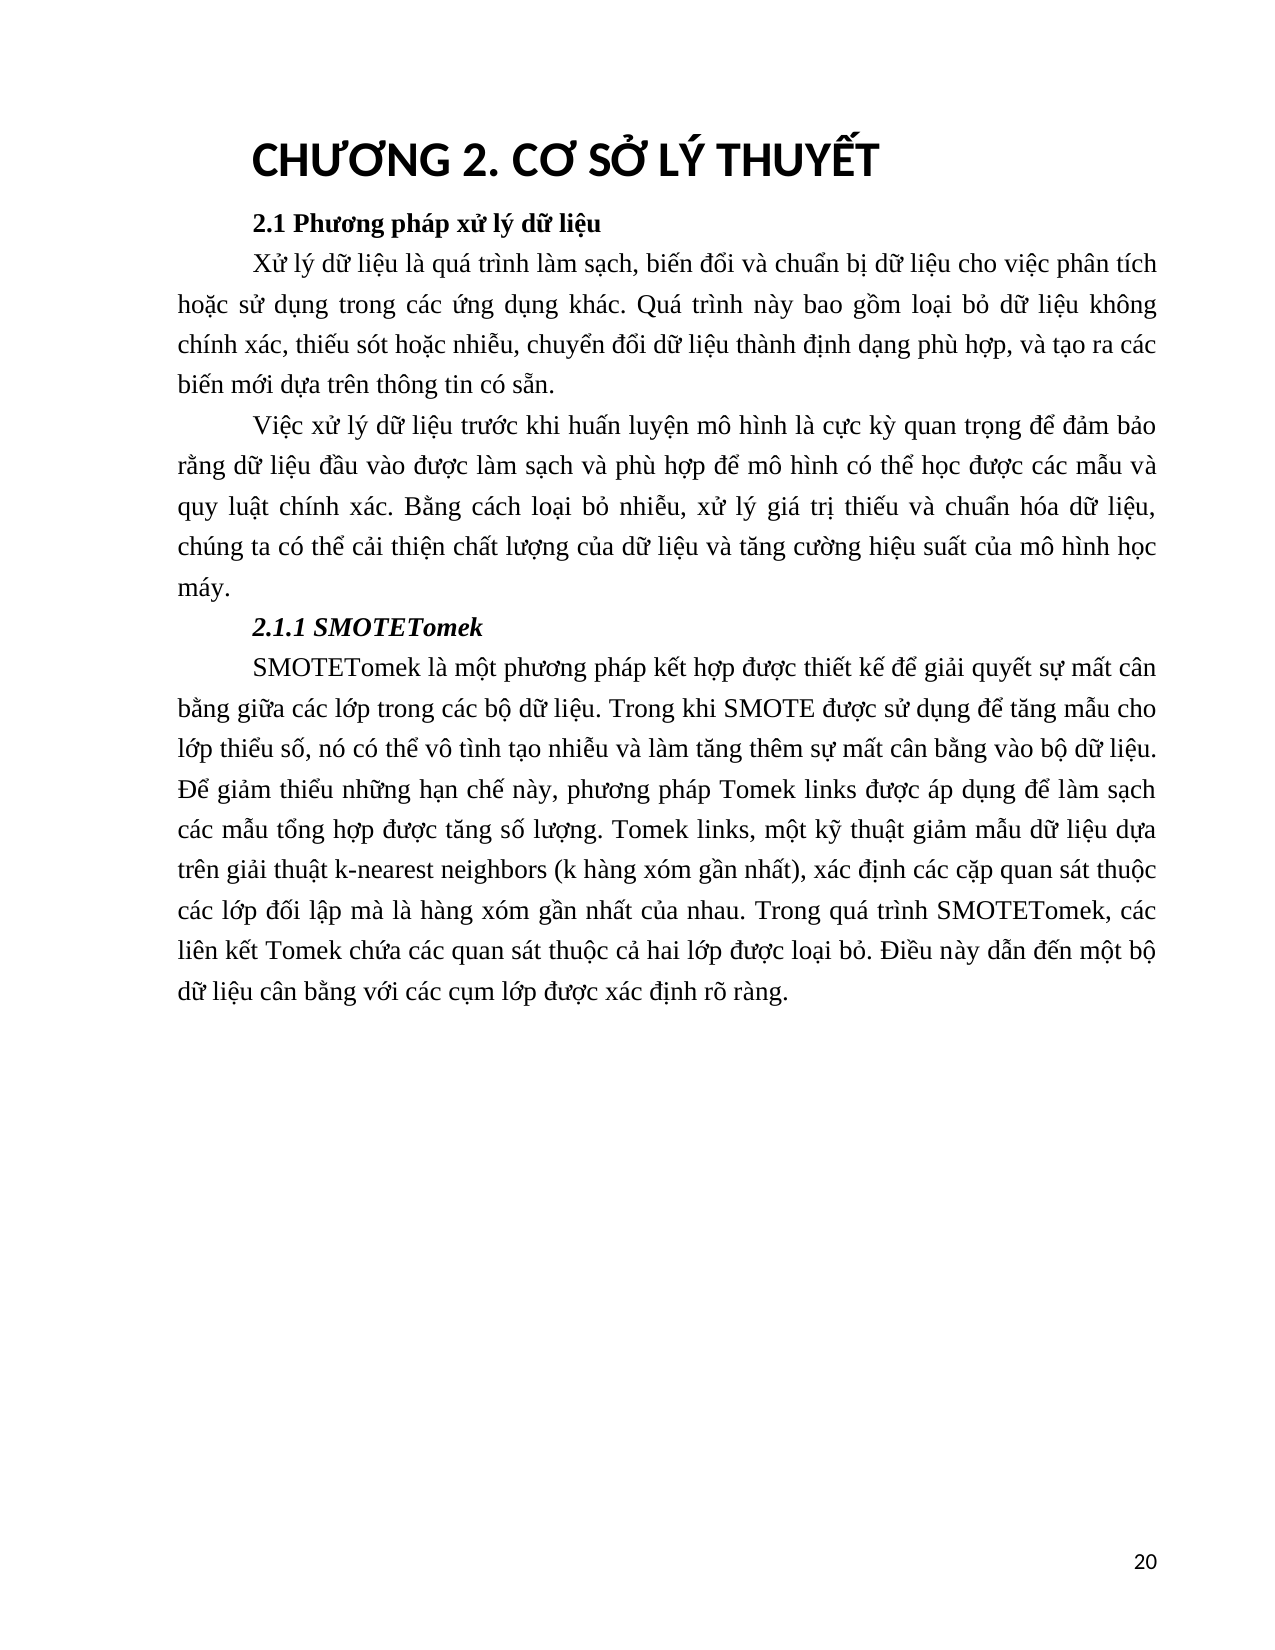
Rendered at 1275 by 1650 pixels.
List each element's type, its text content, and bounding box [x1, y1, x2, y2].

text Xử lý dữ liệu là quá trình làm sạch, biến đổi và chuẩn bị dữ liệu cho việc phân tích hoặc sử dụng trong các ứng dụng khác. Quá trình này bao gồm loại bỏ dữ liệu không chính xác, thiếu sót hoặc nhiễu, chuyển đổi dữ liệu thành định dạng phù hợp, và tạo ra các biến mới dựa trên thông tin có sẵn. [177, 247, 1157, 400]
subtitle 2.1 Phương pháp xử lý dữ liệu [177, 207, 1157, 238]
text Việc xử lý dữ liệu trước khi huấn luyện mô hình là cực kỳ quan trọng để đảm bảo rằng dữ liệu đầu vào được làm sạch và phù hợp để mô hình có thể học được các mẫu và quy luật chính xác. Bằng cách loại bỏ nhiễu, xử lý giá trị thiếu và chuẩn hóa dữ liệu, chúng ta có thể cải thiện chất lượng của dữ liệu và tăng cường hiệu suất của mô hình học máy. [177, 409, 1157, 602]
subtitle CHƯƠNG 2. CƠ SỞ LÝ THUYẾT [177, 128, 1157, 189]
subtitle 2.1.1 SMOTETomek [177, 611, 1157, 642]
text SMOTETomek là một phương pháp kết hợp được thiết kế để giải quyết sự mất cân bằng giữa các lớp trong các bộ dữ liệu. Trong khi SMOTE được sử dụng để tăng mẫu cho lớp thiểu số, nó có thể vô tình tạo nhiễu và làm tăng thêm sự mất cân bằng vào bộ dữ liệu. Để giảm thiểu những hạn chế này, phương pháp Tomek links được áp dụng để làm sạch các mẫu tổng hợp được tăng số lượng. Tomek links, một kỹ thuật giảm mẫu dữ liệu dựa trên giải thuật k-nearest neighbors (k hàng xóm gần nhất), xác định các cặp quan sát thuộc các lớp đối lập mà là hàng xóm gần nhất của nhau. Trong quá trình SMOTETomek, các liên kết Tomek chứa các quan sát thuộc cả hai lớp được loại bỏ. Điều này dẫn đến một bộ dữ liệu cân bằng với các cụm lớp được xác định rõ ràng. [177, 652, 1157, 1006]
